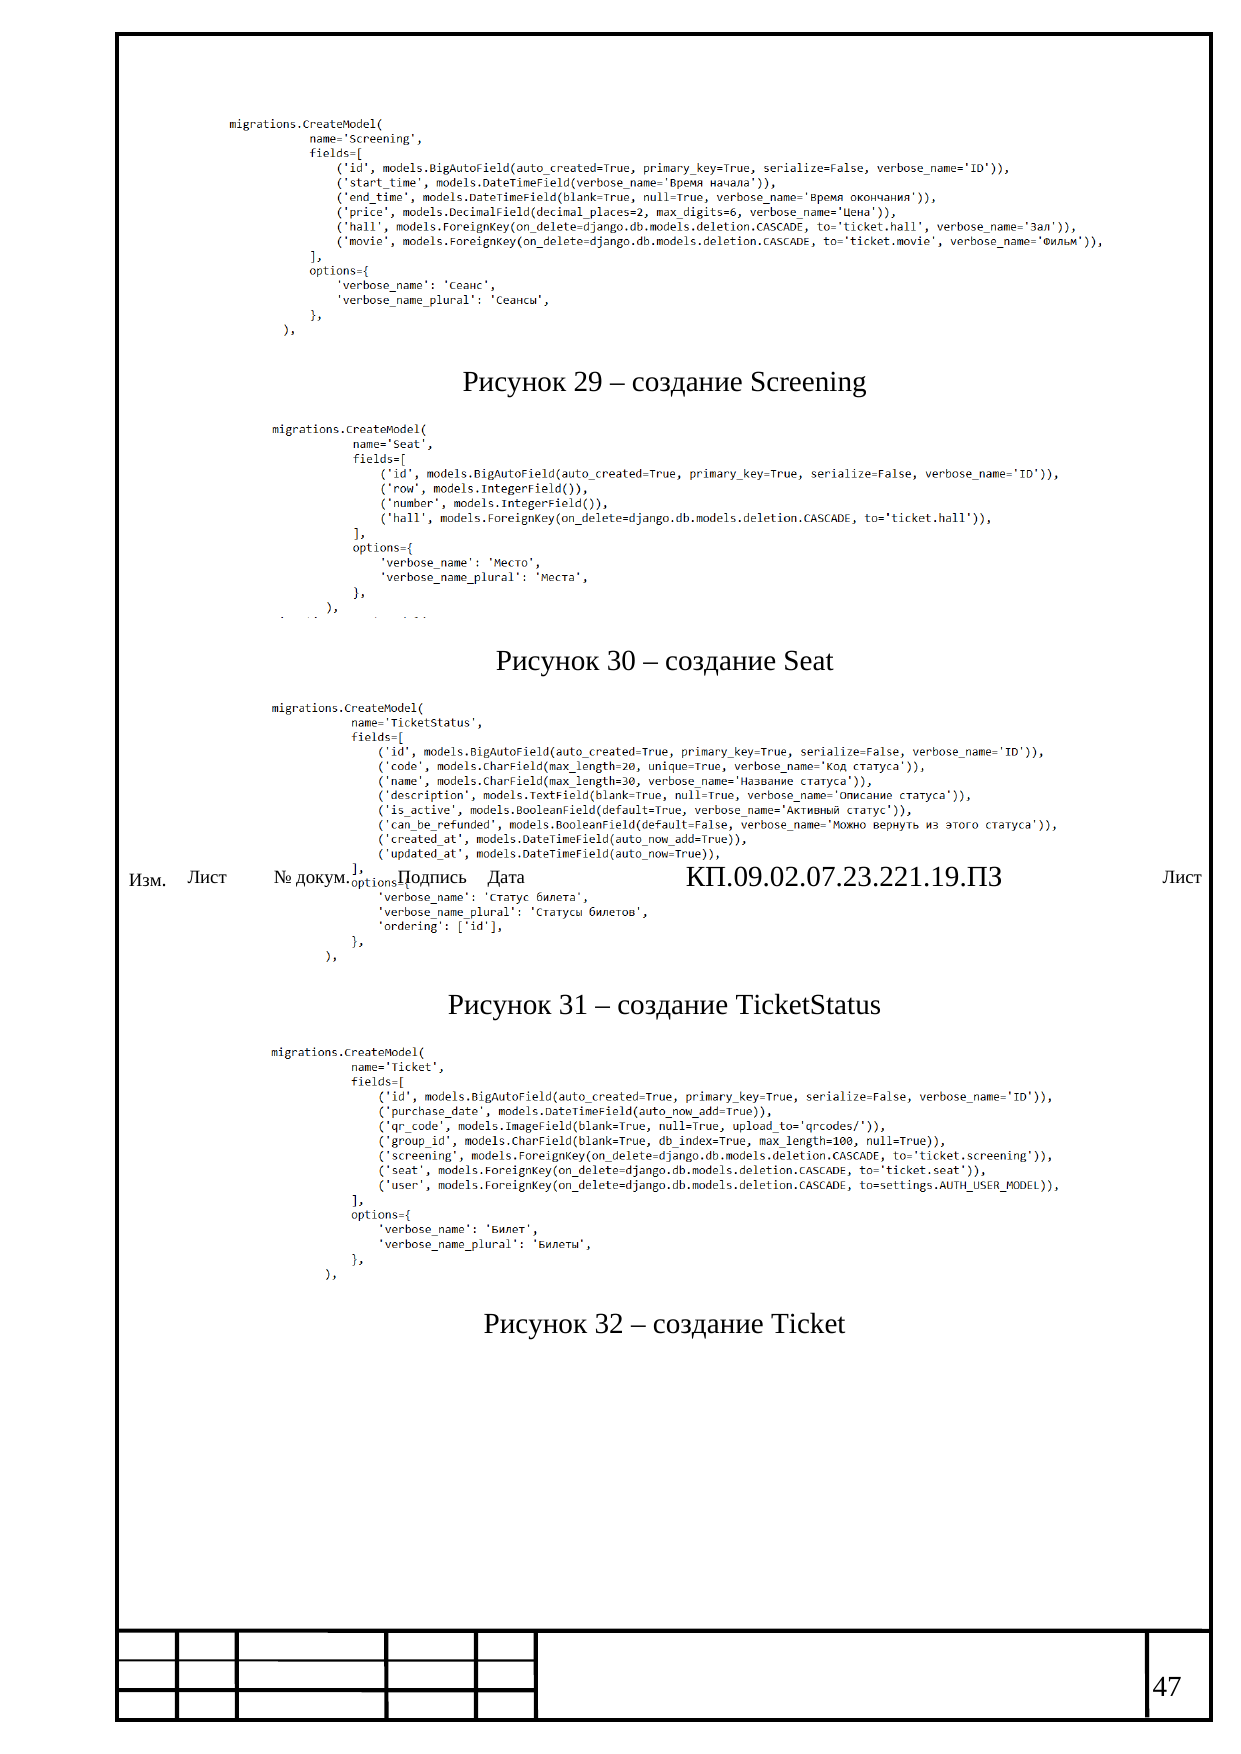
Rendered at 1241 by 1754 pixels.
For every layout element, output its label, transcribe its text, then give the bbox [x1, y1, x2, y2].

picture [269, 701, 1060, 963]
text Рисунок 31 – создание TicketStatus [148, 987, 1181, 1021]
picture [268, 1045, 1061, 1282]
picture [269, 422, 1060, 618]
text Рисунок 32 – создание Ticket [148, 1307, 1181, 1340]
text Рисунок 29 – создание Screening [148, 364, 1181, 397]
picture [227, 118, 1102, 339]
text Рисунок 30 – создание Seat [148, 643, 1181, 676]
